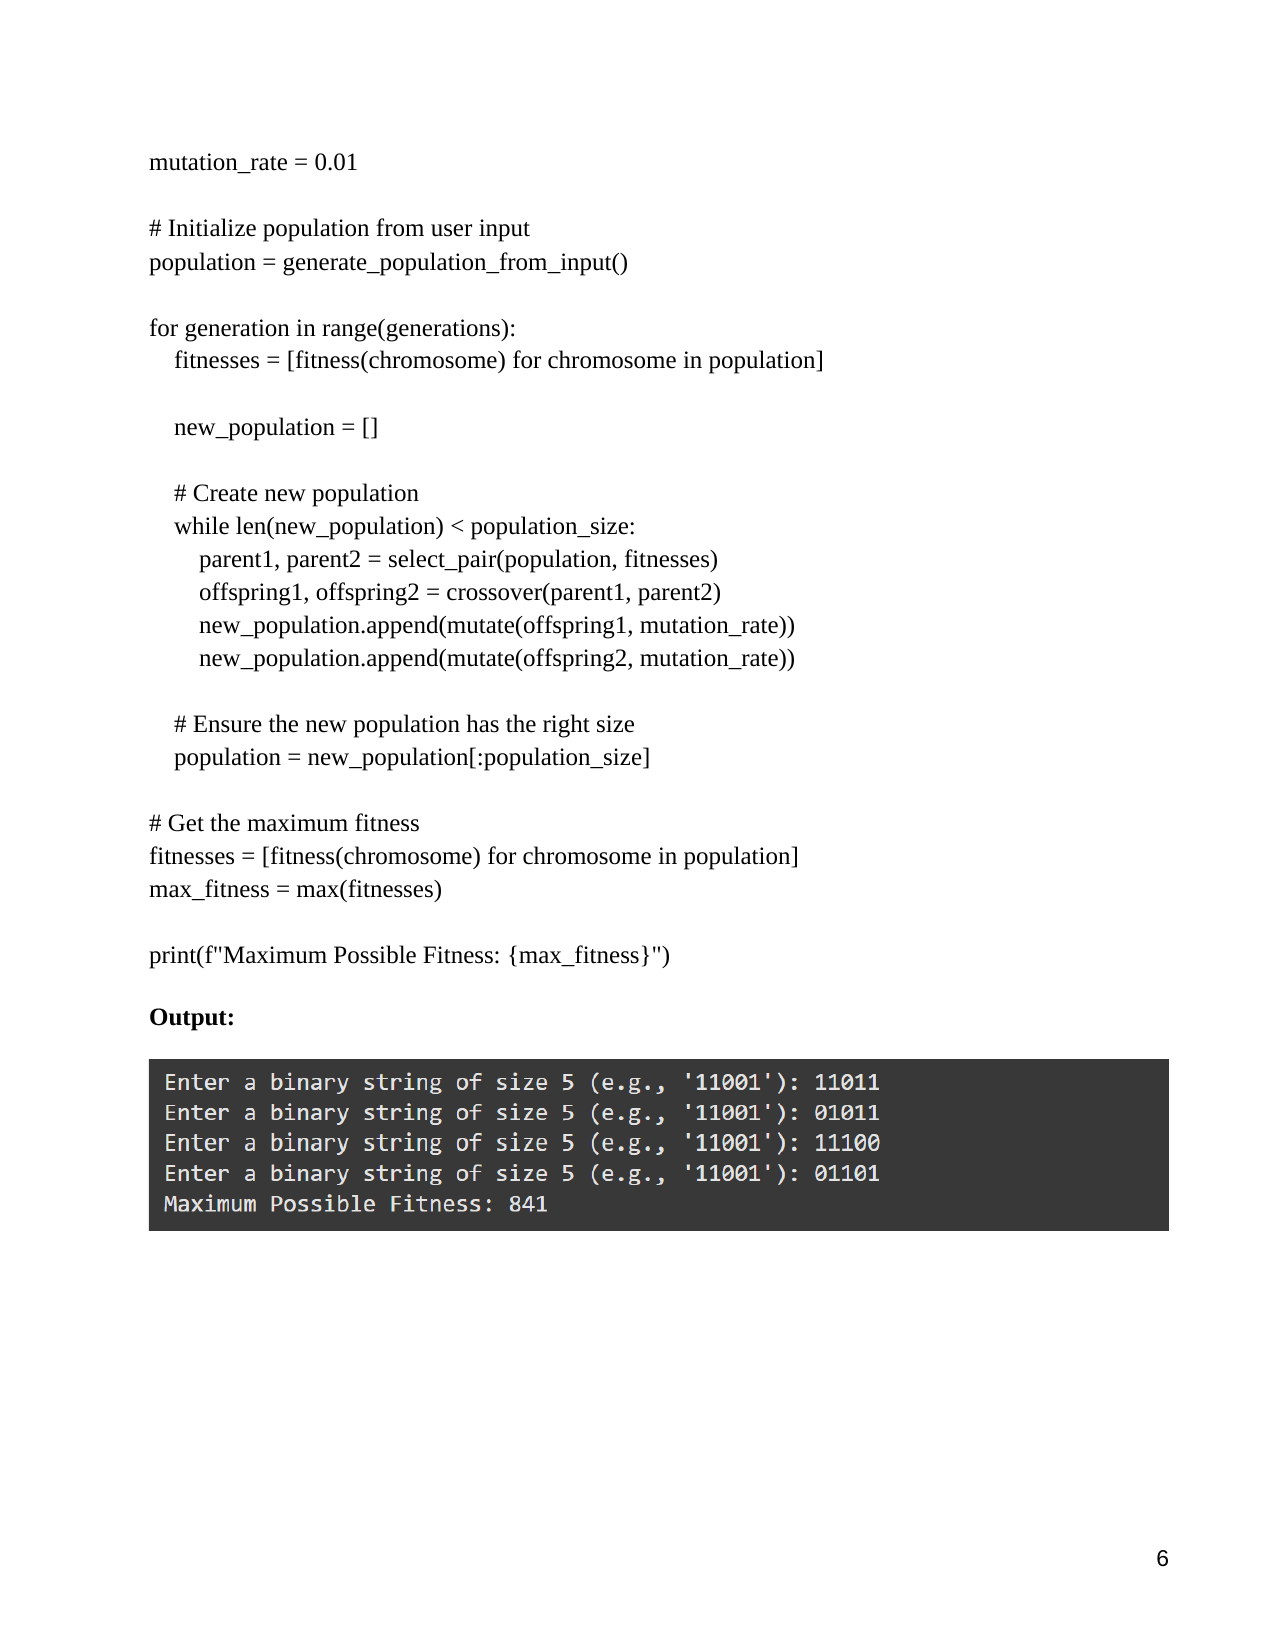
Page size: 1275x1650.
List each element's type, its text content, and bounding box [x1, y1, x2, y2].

text new_population.append(mutate(offspring1, mutation_rate)) [149, 610, 1169, 638]
text # Ensure the new population has the right size [149, 709, 1169, 738]
text max_fitness = max(fitnesses) [149, 874, 1169, 903]
text population = generate_population_from_input() [149, 247, 1169, 275]
text # Initialize population from user input [149, 213, 1169, 242]
text print(f"Maximum Possible Fitness: {max_fitness}") [149, 940, 1169, 969]
text new_population = [] [149, 412, 1169, 440]
text offspring1, offspring2 = crossover(parent1, parent2) [149, 577, 1169, 606]
text parent1, parent2 = select_pair(population, fitnesses) [149, 544, 1169, 572]
text # Get the maximum fitness [149, 808, 1169, 837]
text fitnesses = [fitness(chromosome) for chromosome in population] [149, 346, 1169, 374]
text for generation in range(generations): [149, 313, 1169, 341]
text Output: [149, 1002, 1169, 1031]
text while len(new_population) < population_size: [149, 511, 1169, 539]
picture [148, 1059, 1169, 1231]
text mutation_rate = 0.01 [149, 147, 1169, 176]
text fitnesses = [fitness(chromosome) for chromosome in population] [149, 841, 1169, 870]
text # Create new population [149, 478, 1169, 506]
text population = new_population[:population_size] [149, 742, 1169, 771]
text new_population.append(mutate(offspring2, mutation_rate)) [149, 643, 1169, 672]
